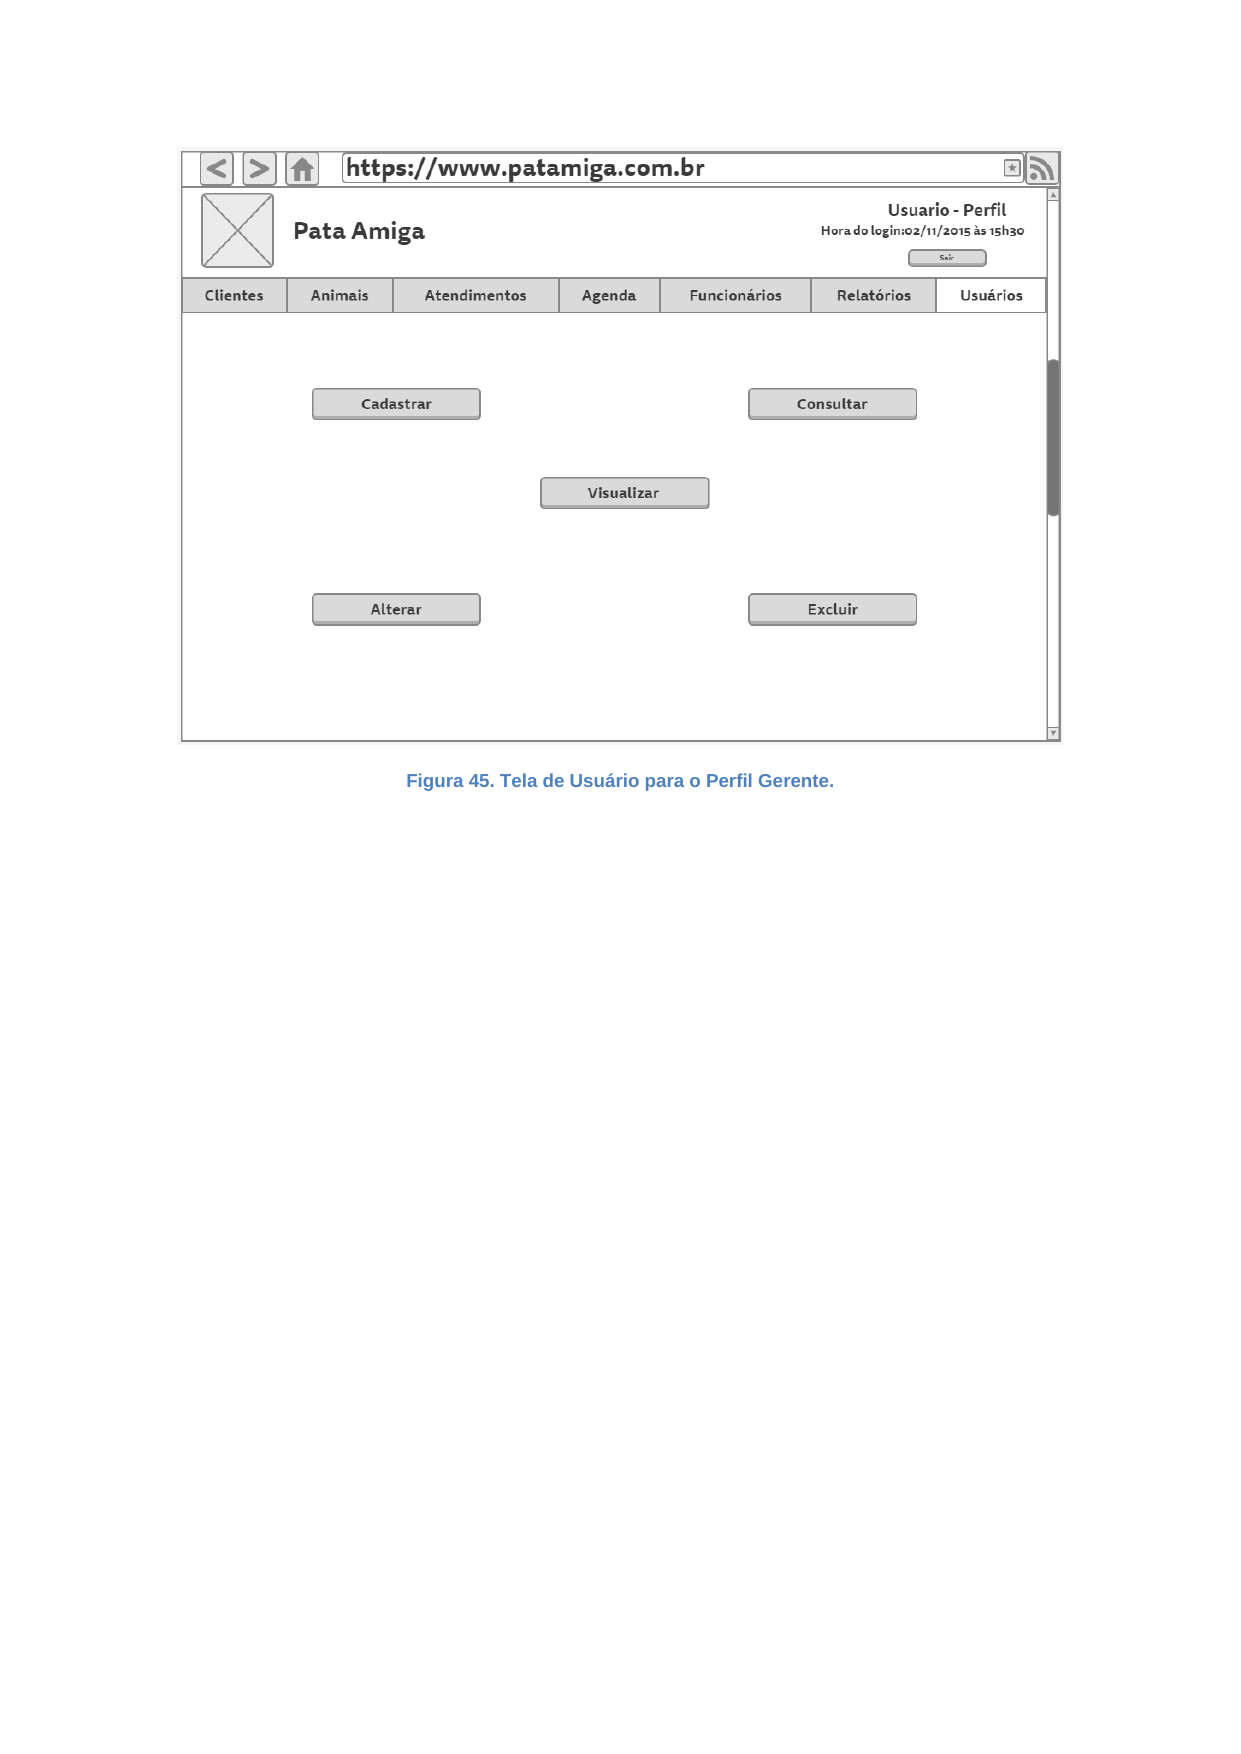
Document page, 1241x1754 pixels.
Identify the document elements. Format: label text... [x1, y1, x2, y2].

picture [177, 147, 1063, 745]
